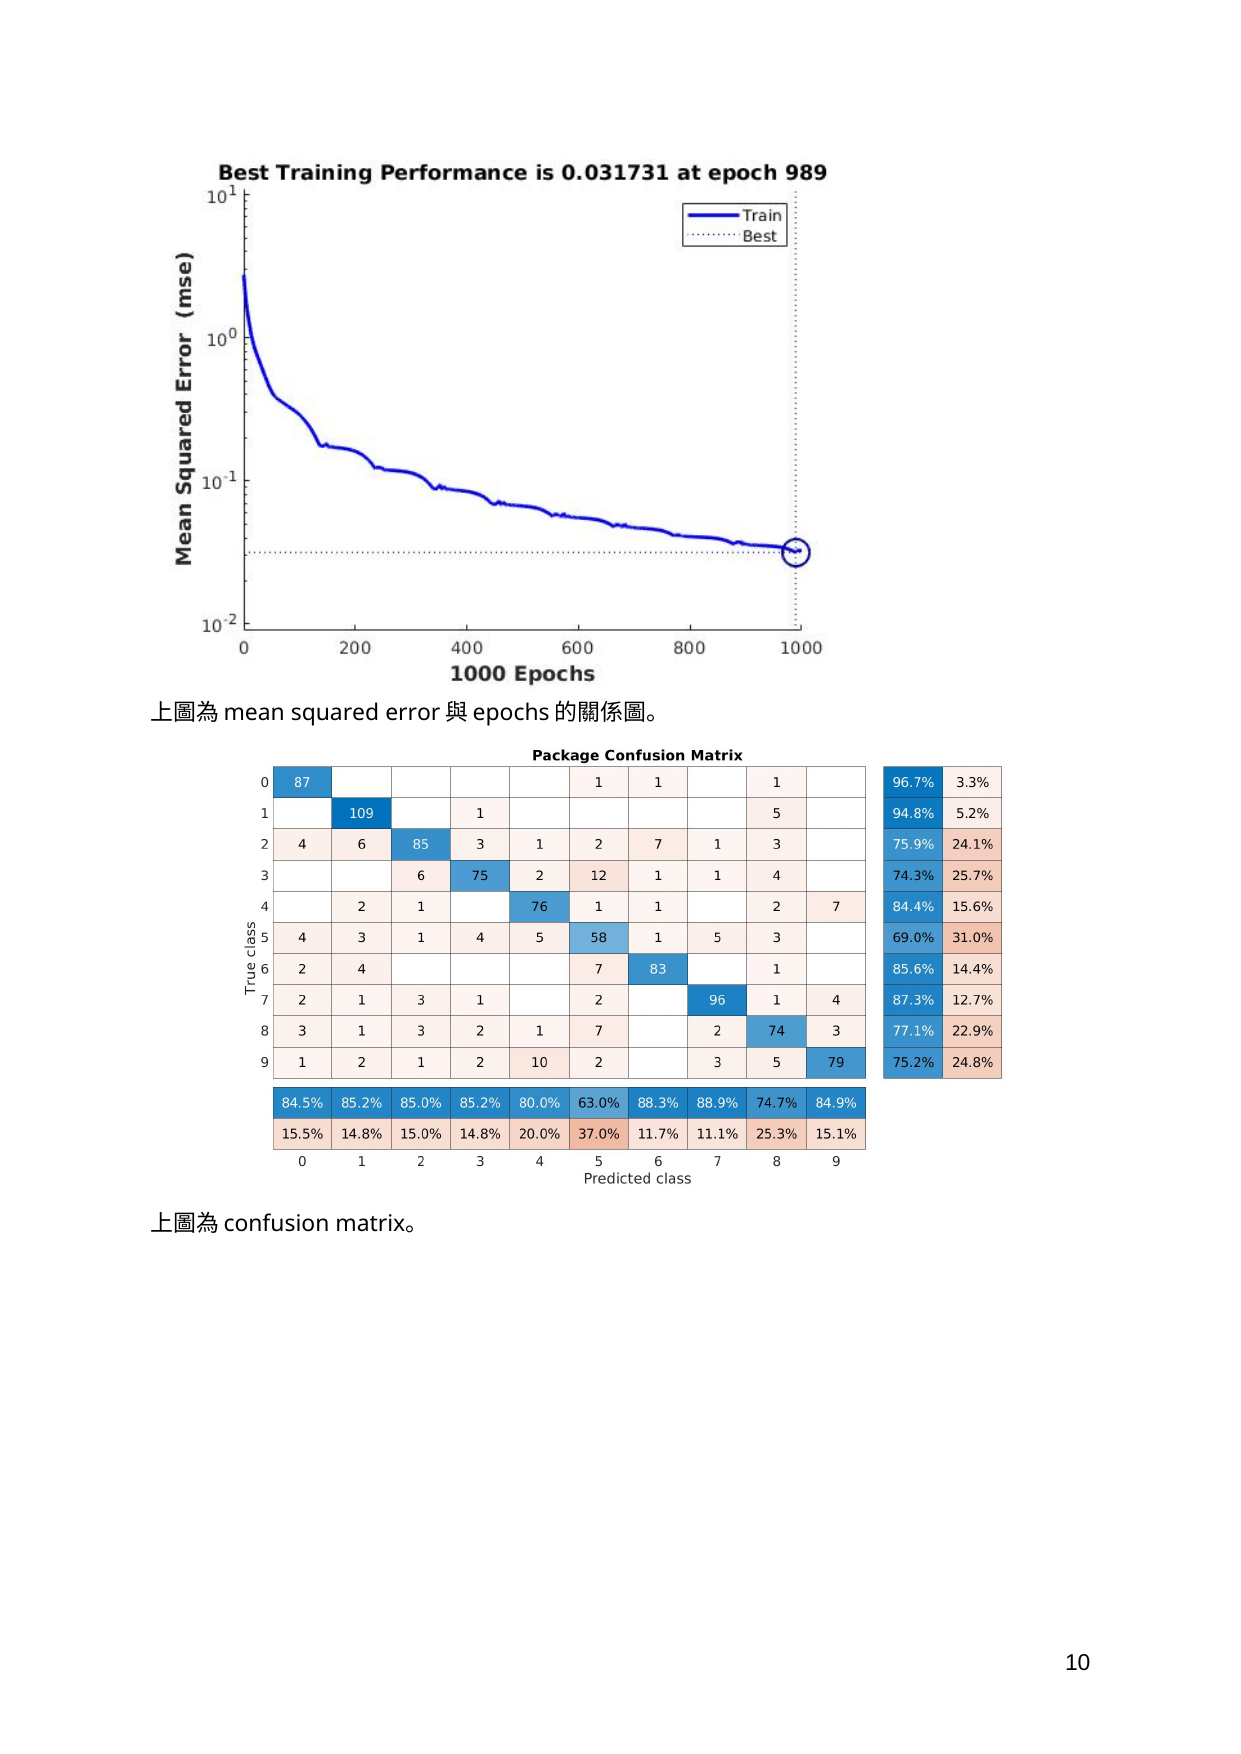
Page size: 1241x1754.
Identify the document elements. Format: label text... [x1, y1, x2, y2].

picture [150, 150, 870, 690]
picture [150, 732, 1091, 1201]
text 上圖為confusion matrix。 [150, 1204, 1090, 1238]
text 上圖為mean squared error與epochs的關係圖。 [150, 694, 1090, 727]
